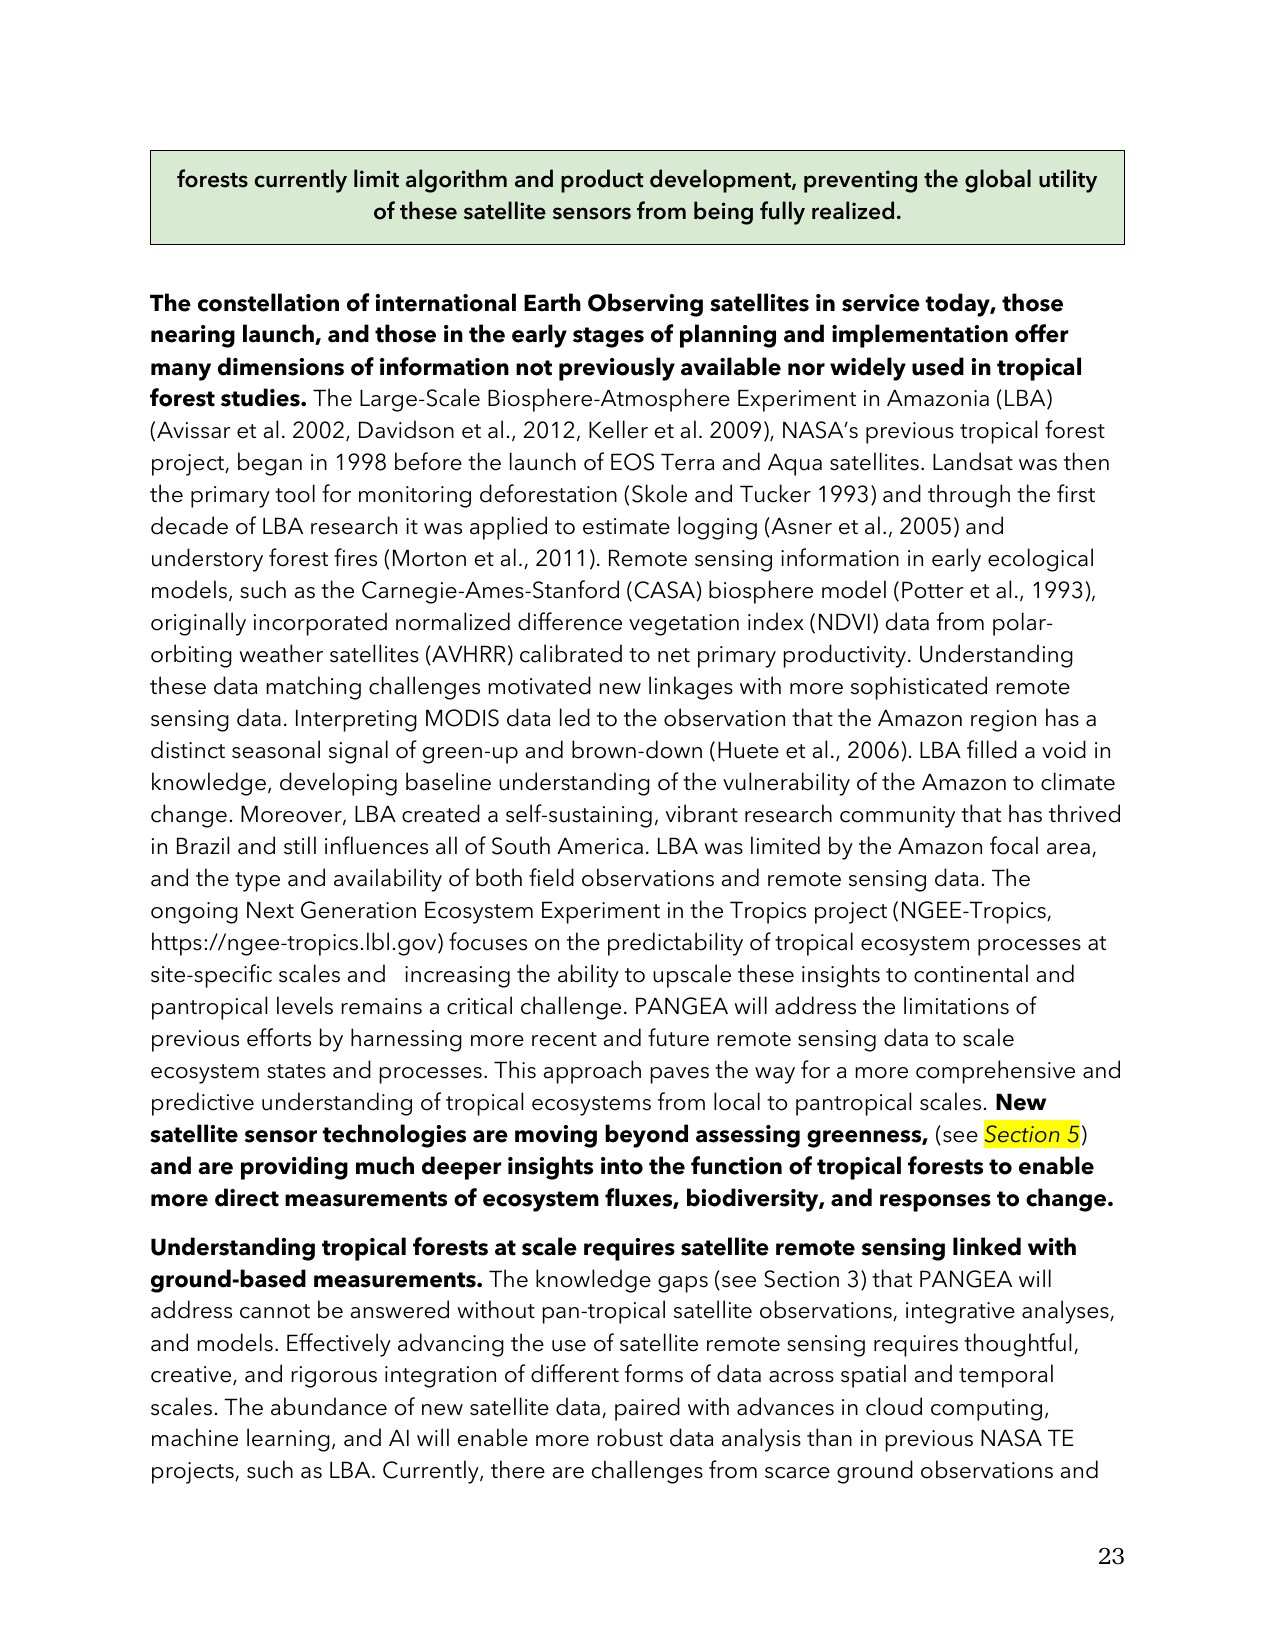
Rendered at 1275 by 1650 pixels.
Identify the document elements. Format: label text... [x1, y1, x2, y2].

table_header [151, 151, 1124, 244]
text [150, 1233, 1125, 1484]
text The constellation of international Earth Observing satellites in service today, those nearing launch, and those in the early stages of planning and implementation offer many dimensions of information not previously available nor widely used in tropical forest studies. The Large-Scale Biosphere-Atmosphere Experiment in Amazonia (LBA) (Avissar et al. 2002, Davidson et al., 2012, Keller et al. 2009), NASA’s previous tropical forest project, began in 1998 before the launch of EOS Terra and Aqua satellites. Landsat was then the primary tool for monitoring deforestation (Skole and Tucker 1993) and through the first decade of LBA research it was applied to estimate logging (Asner et al., 2005) and understory forest fires (Morton et al., 2011). Remote sensing information in early ecological models, such as the Carnegie-Ames-Stanford (CASA) biosphere model (Potter et al., 1993), originally incorporated normalized difference vegetation index (NDVI) data from polar-orbiting weather satellites (AVHRR) calibrated to net primary productivity. Understanding these data matching challenges motivated new linkages with more sophisticated remote sensing data. Interpreting MODIS data led to the observation that the Amazon region has a distinct seasonal signal of green-up and brown-down (Huete et al., 2006). LBA filled a void in knowledge, developing baseline understanding of the vulnerability of the Amazon to climate change. Moreover, LBA created a self-sustaining, vibrant research community that has thrived in Brazil and still influences all of South America. LBA was limited by the Amazon focal area, and the type and availability of both field observations and remote sensing data. The ongoing Next Generation Ecosystem Experiment in the Tropics project (NGEE-Tropics, https://ngee-tropics.lbl.gov) focuses on the predictability of tropical ecosystem processes at site-specific scales and increasing the ability to upscale these insights to continental and pantropical levels remains a critical challenge. PANGEA will address the limitations of previous efforts by harnessing more recent and future remote sensing data to scale ecosystem states and processes. This approach paves the way for a more comprehensive and predictive understanding of tropical ecosystems from local to pantropical scales. New satellite sensor technologies are moving beyond assessing greenness, (see Section 5) and are providing much deeper insights into the function of tropical forests to enable more direct measurements of ecosystem fluxes, biodiversity, and responses to change. [150, 289, 1125, 1212]
